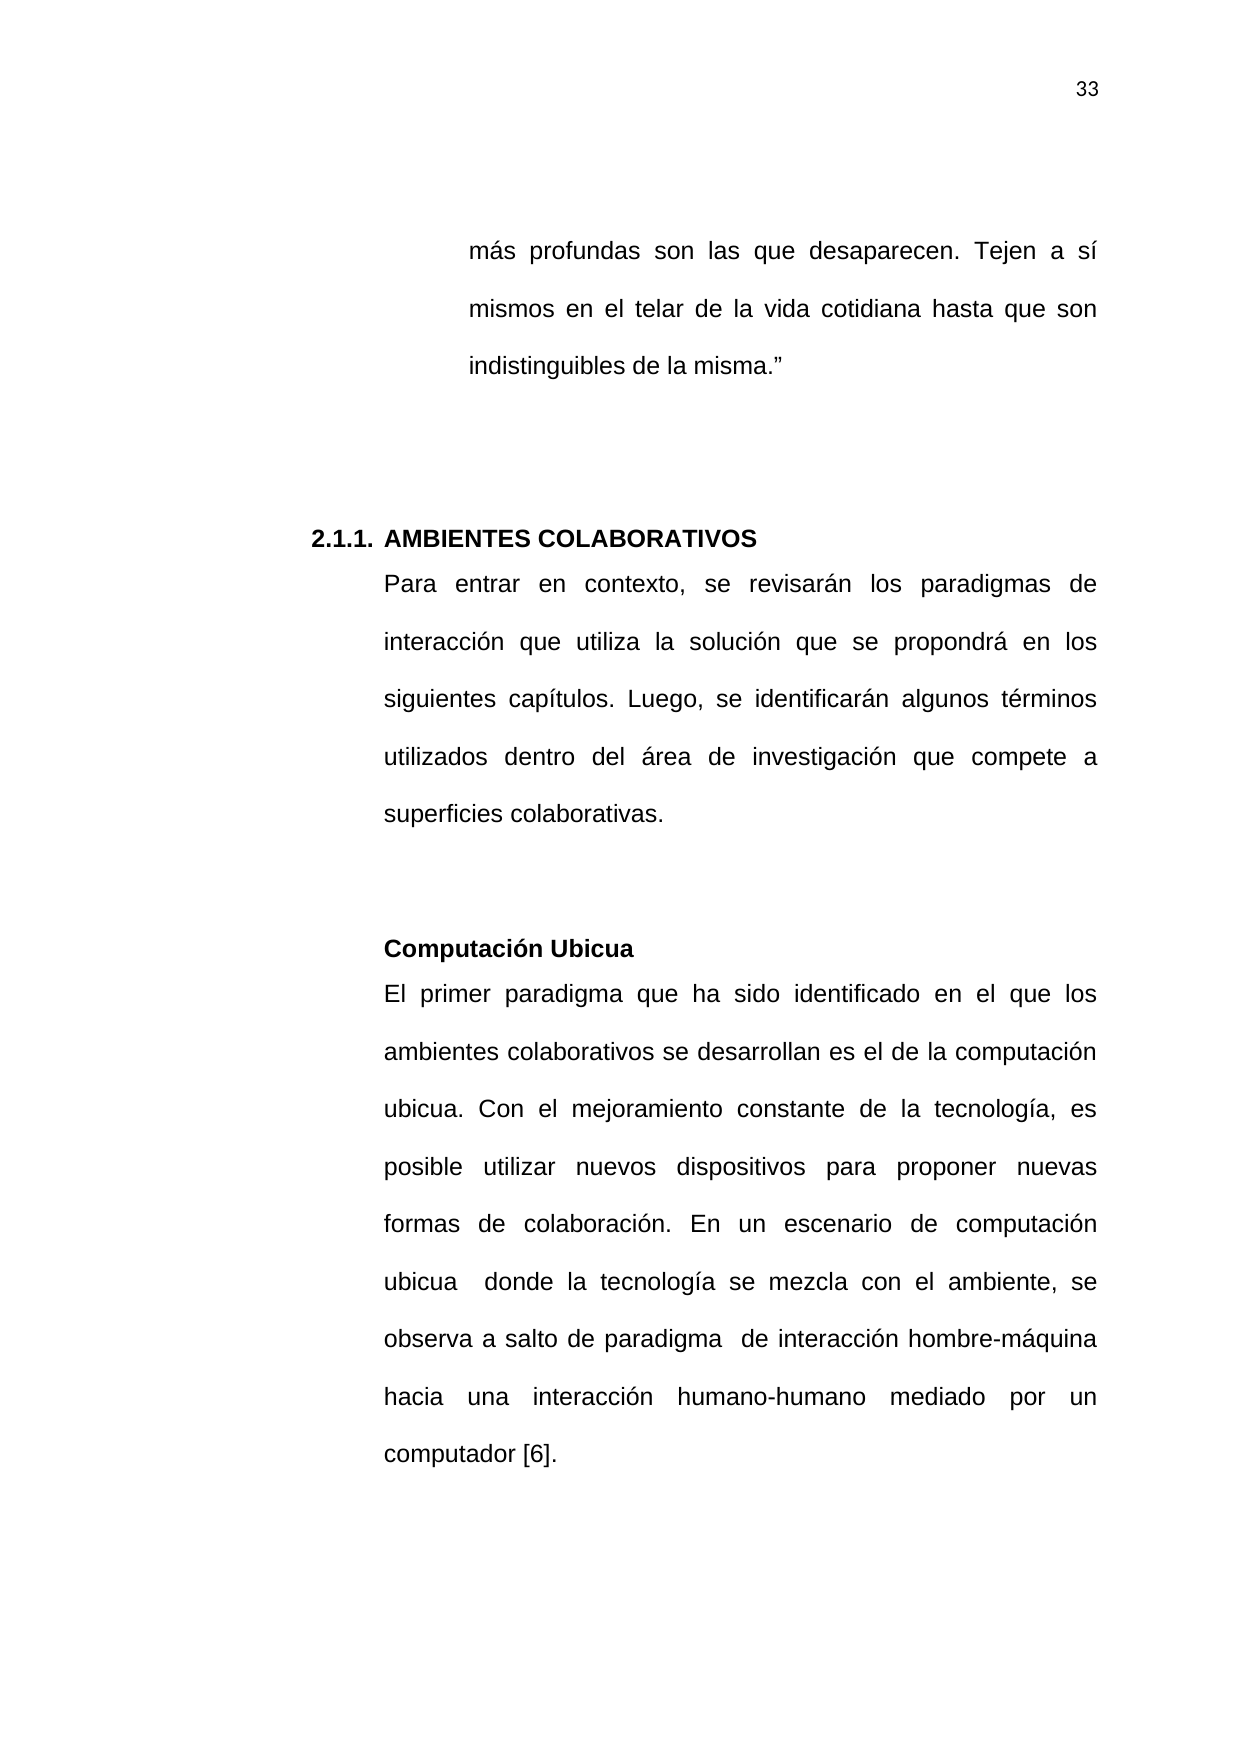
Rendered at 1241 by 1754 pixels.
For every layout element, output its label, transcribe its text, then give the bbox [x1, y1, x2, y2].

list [431, 236, 1098, 380]
text El primer paradigma que ha sido identificado en el que los ambientes colaborativos se desarrollan es el de la computación ubicua. Con el mejoramiento constante de la tecnología, es posible utilizar nuevos dispositivos para proponer nuevas formas de colaboración. En un escenario de computación ubicua donde la tecnología se mezcla con el ambiente, se observa a salto de paradigma de interacción hombre-máquina hacia una interacción humano-humano mediado por un computador [6]. [384, 979, 1098, 1468]
list AMBIENTES COLABORATIVOS [311, 524, 1098, 552]
text Computación Ubicua [310, 933, 1098, 962]
text Para entrar en contexto, se revisarán los paradigmas de interacción que utiliza la solución que se propondrá en los siguientes capítulos. Luego, se identificarán algunos términos utilizados dentro del área de investigación que compete a superficies colaborativas. [384, 569, 1098, 828]
